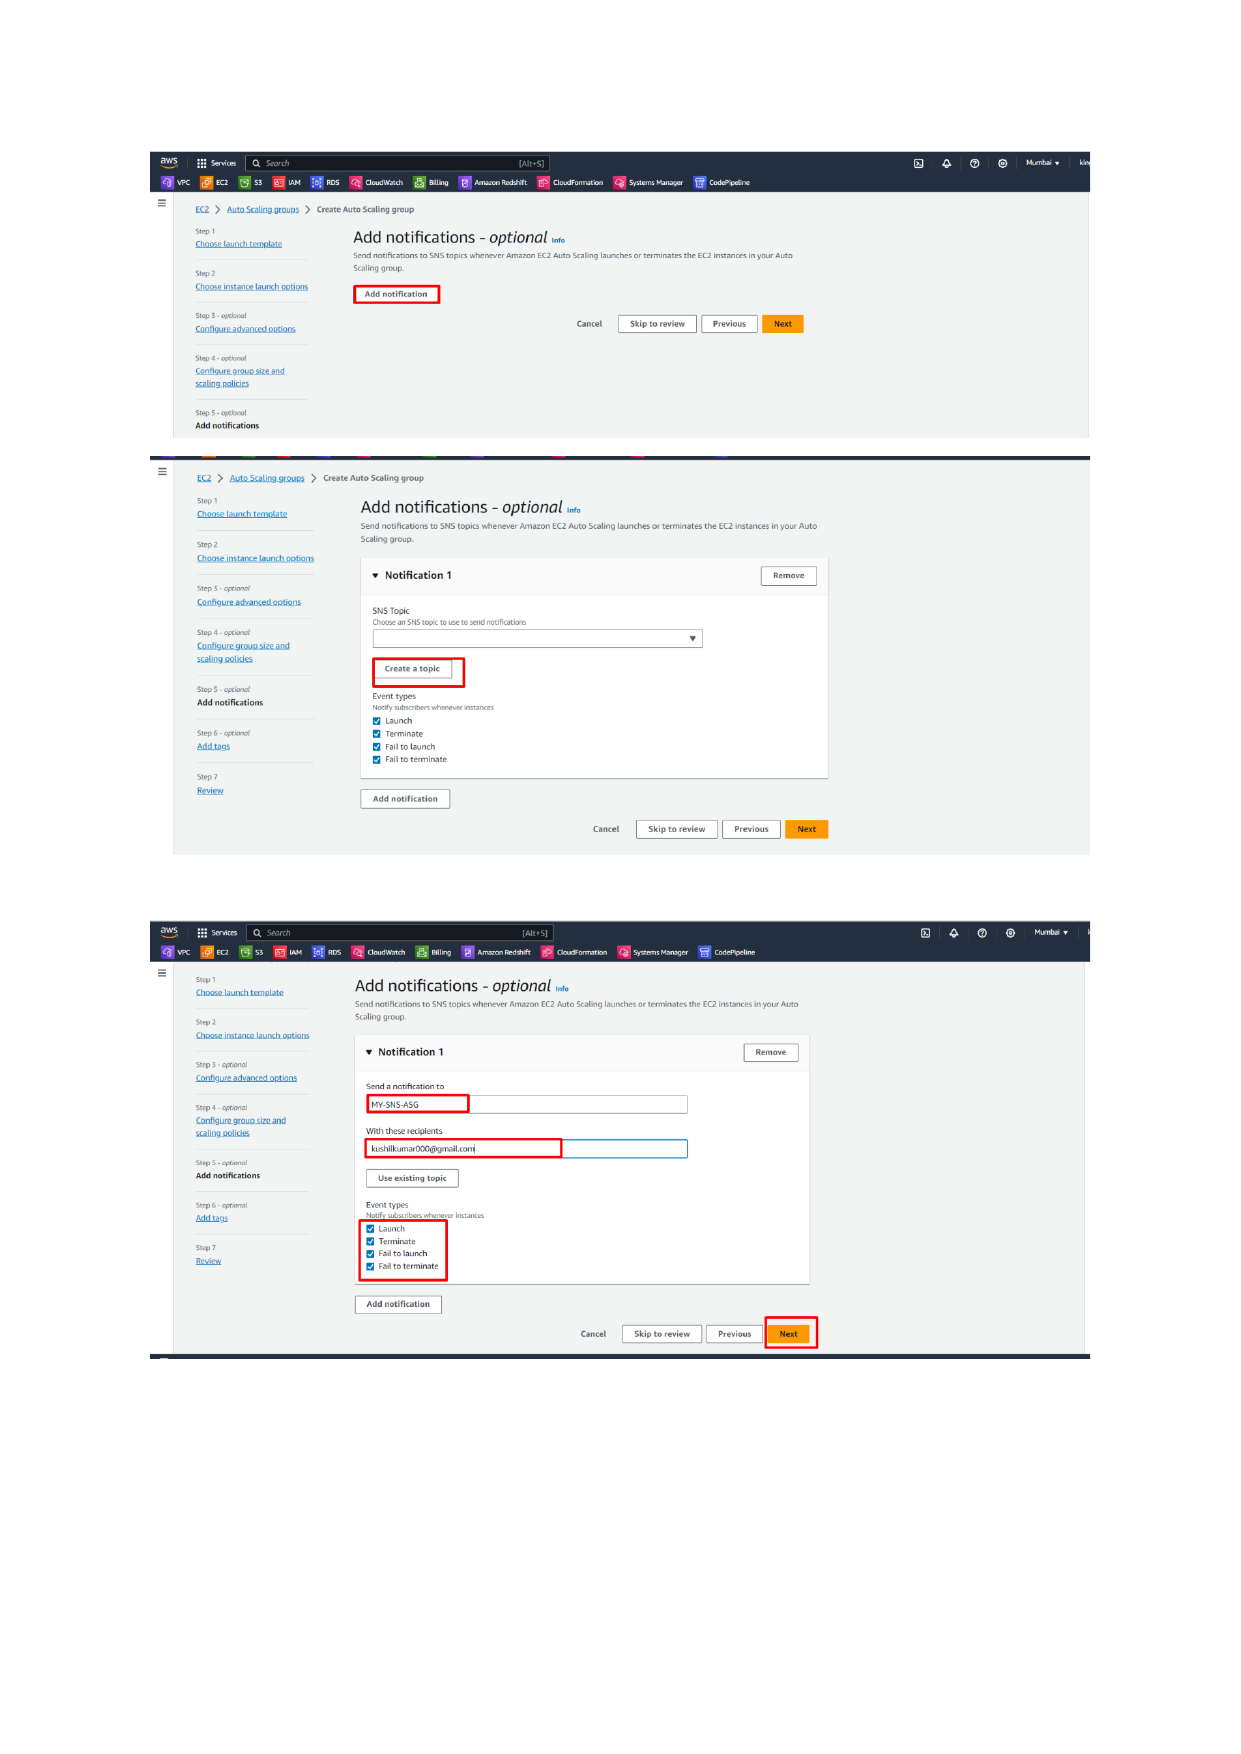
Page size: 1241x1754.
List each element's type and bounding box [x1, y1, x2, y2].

picture [150, 150, 1091, 438]
picture [150, 456, 1091, 855]
picture [150, 920, 1091, 1359]
